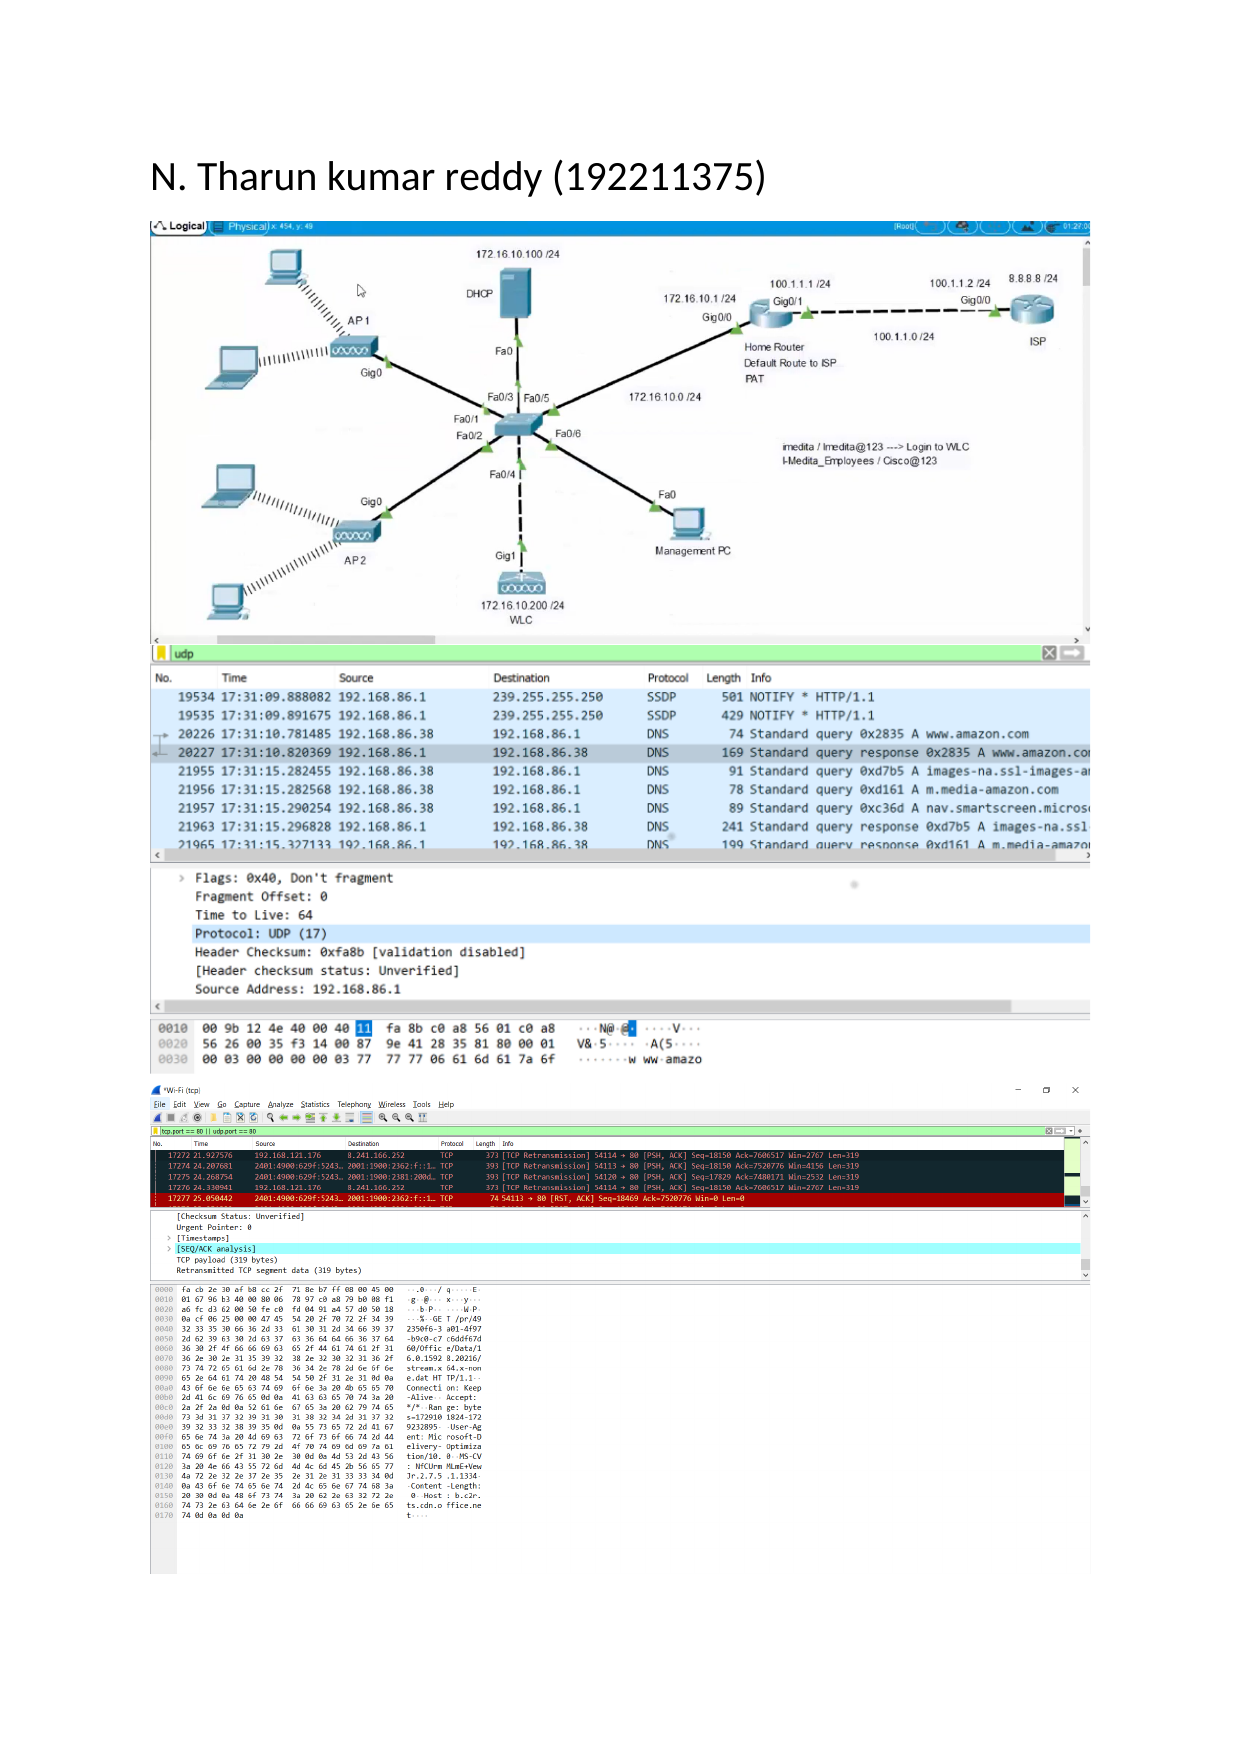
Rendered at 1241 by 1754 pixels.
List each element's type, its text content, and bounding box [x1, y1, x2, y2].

picture [229, 221, 257, 232]
picture [895, 224, 916, 229]
picture [281, 224, 291, 228]
picture [924, 221, 937, 229]
text N. Tharun kumar reddy (192211375) [150, 150, 1090, 201]
picture [150, 645, 1091, 1081]
picture [1072, 221, 1091, 229]
picture [150, 1083, 1091, 1574]
picture [150, 221, 1091, 644]
picture [305, 223, 315, 228]
